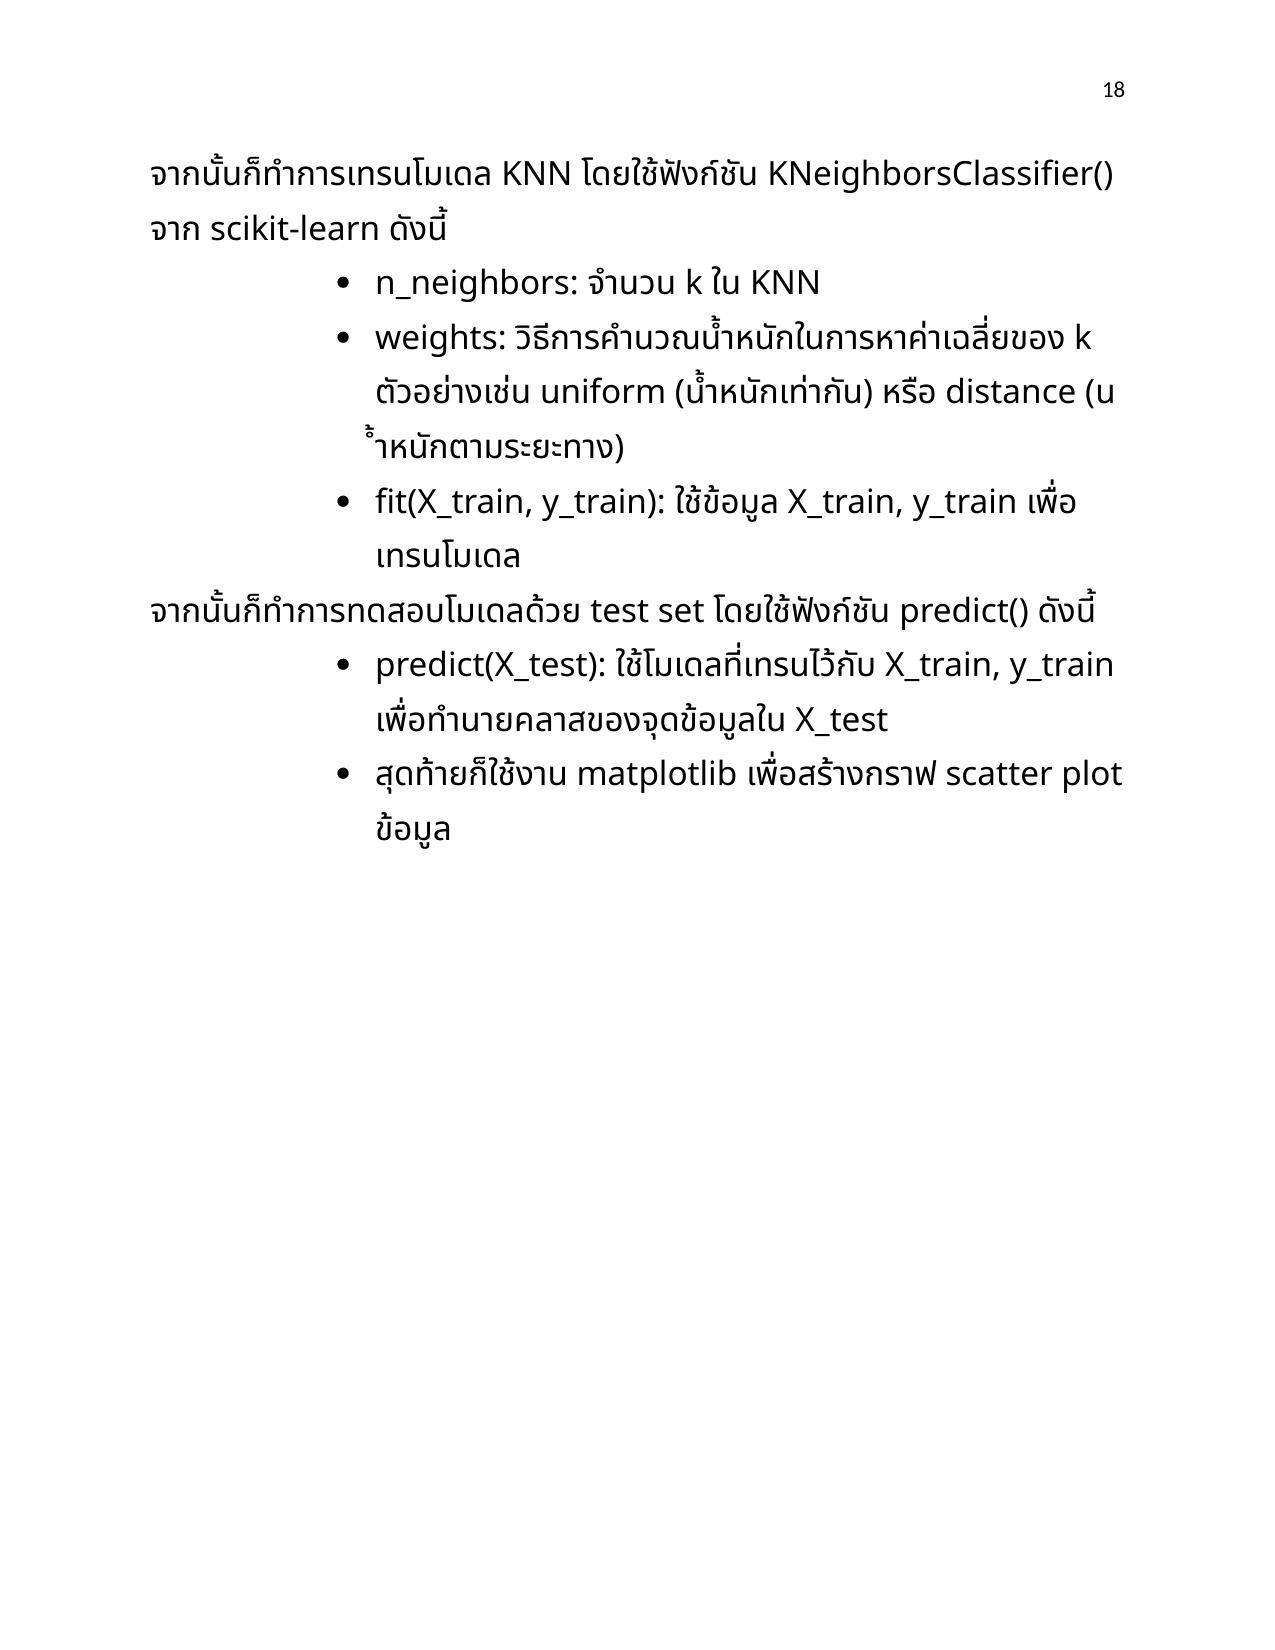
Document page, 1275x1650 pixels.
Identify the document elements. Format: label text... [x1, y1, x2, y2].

text จากนั้นก็ทำการทดสอบโมเดลด้วย test set โดยใช้ฟังก์ชัน predict() ดังนี้ [150, 586, 1125, 637]
list fit(X_train, y_train): ใช้ข้อมูล X_train, y_train เพื่อเทรนโมเดล [337, 477, 1125, 582]
list weights: วิธีการคำนวณน้ำหนักในการหาค่าเฉลี่ยของ k ตัวอย่างเช่น uniform (น้ำหนักเท่ากัน) หรือ distance (น้ำหนักตามระยะทาง) [337, 314, 1125, 473]
list predict(X_test): ใช้โมเดลที่เทรนไว้กับ X_train, y_train เพื่อทำนายคลาสของจุดข้อมูลใน X_test [337, 641, 1125, 746]
text จากนั้นก็ทำการเทรนโมเดล KNN โดยใช้ฟังก์ชัน KNeighborsClassifier() จาก scikit-learn ดังนี้ [150, 150, 1125, 255]
list สุดท้ายก็ใช้งาน matplotlib เพื่อสร้างกราฟ scatter plot ข้อมูล [337, 750, 1125, 855]
list n_neighbors: จำนวน k ใน KNN [337, 259, 1125, 310]
